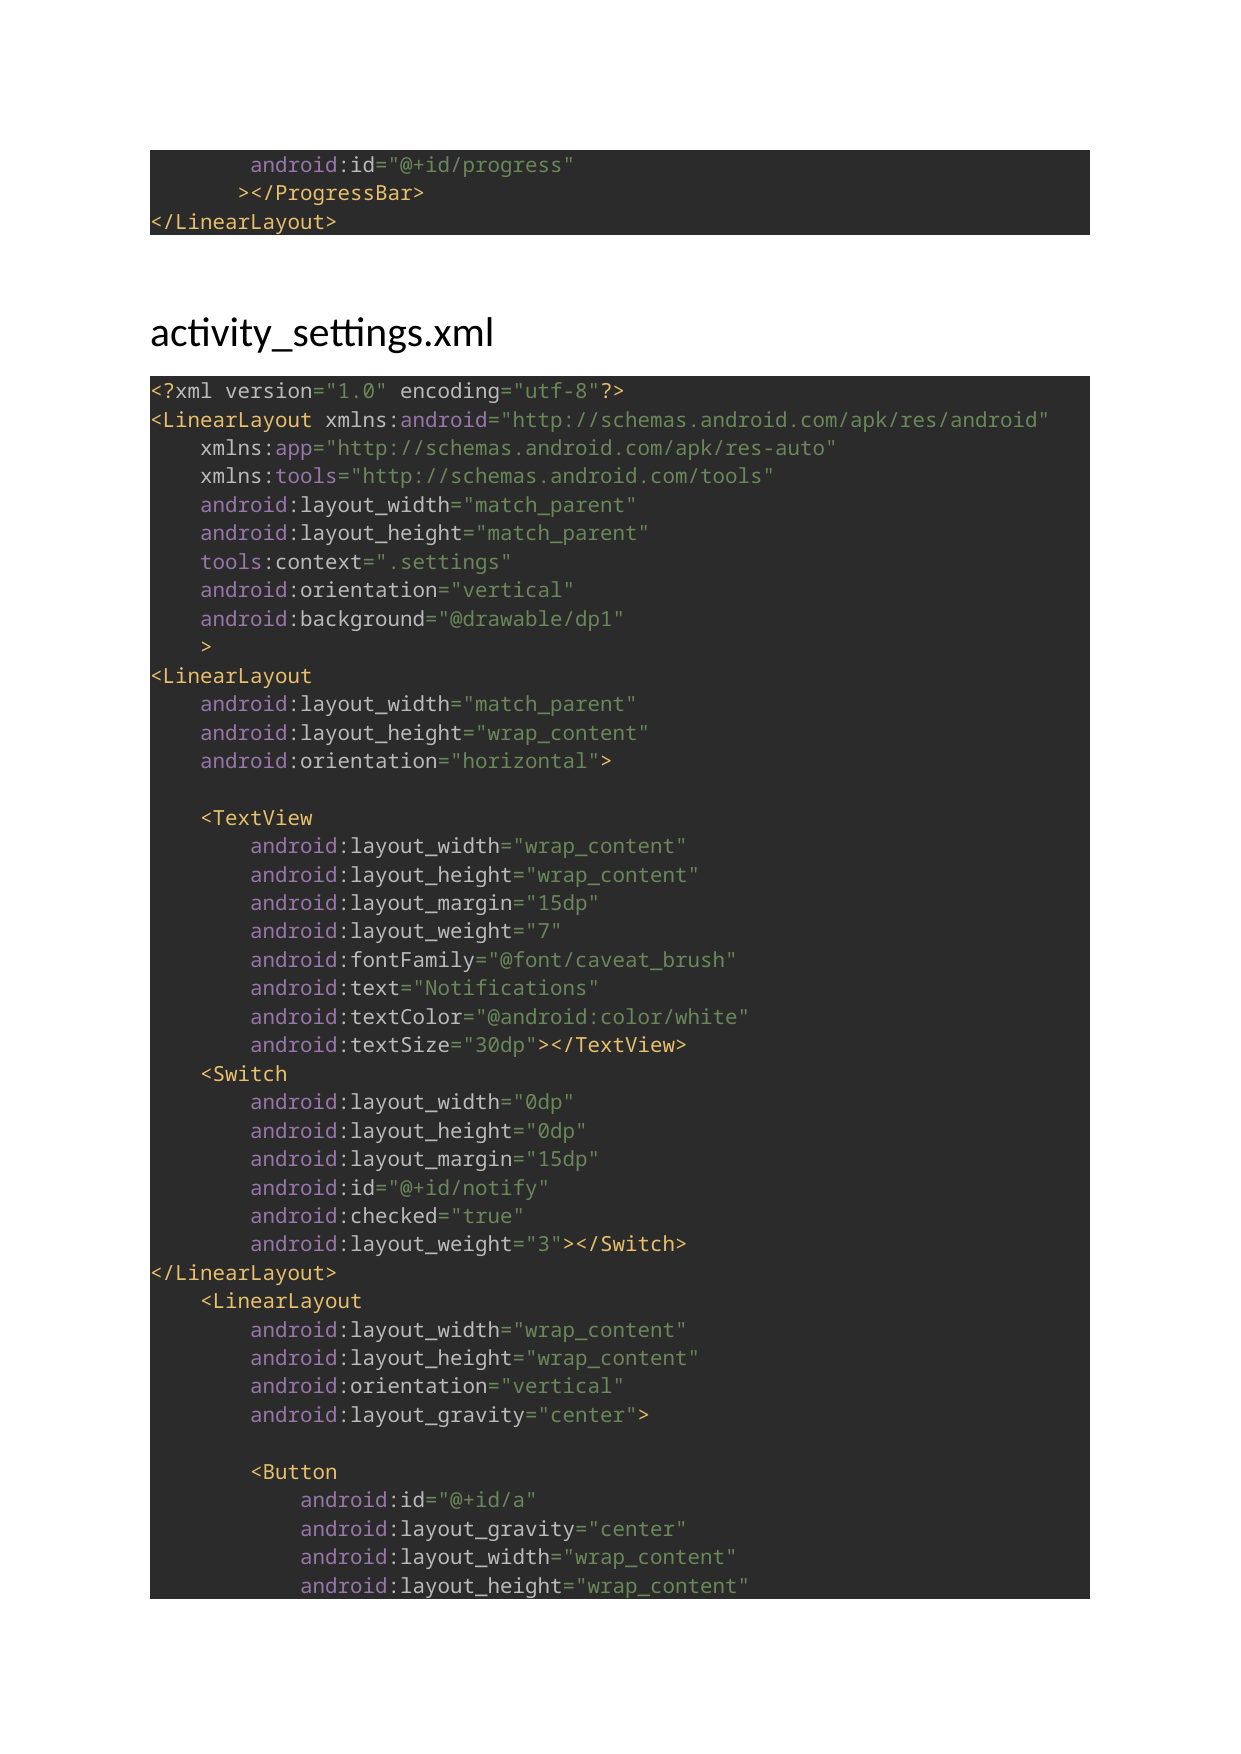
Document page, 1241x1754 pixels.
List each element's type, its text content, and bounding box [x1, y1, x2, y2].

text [150, 376, 1090, 1599]
text activity_settings.xml [150, 306, 1090, 357]
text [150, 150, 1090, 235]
